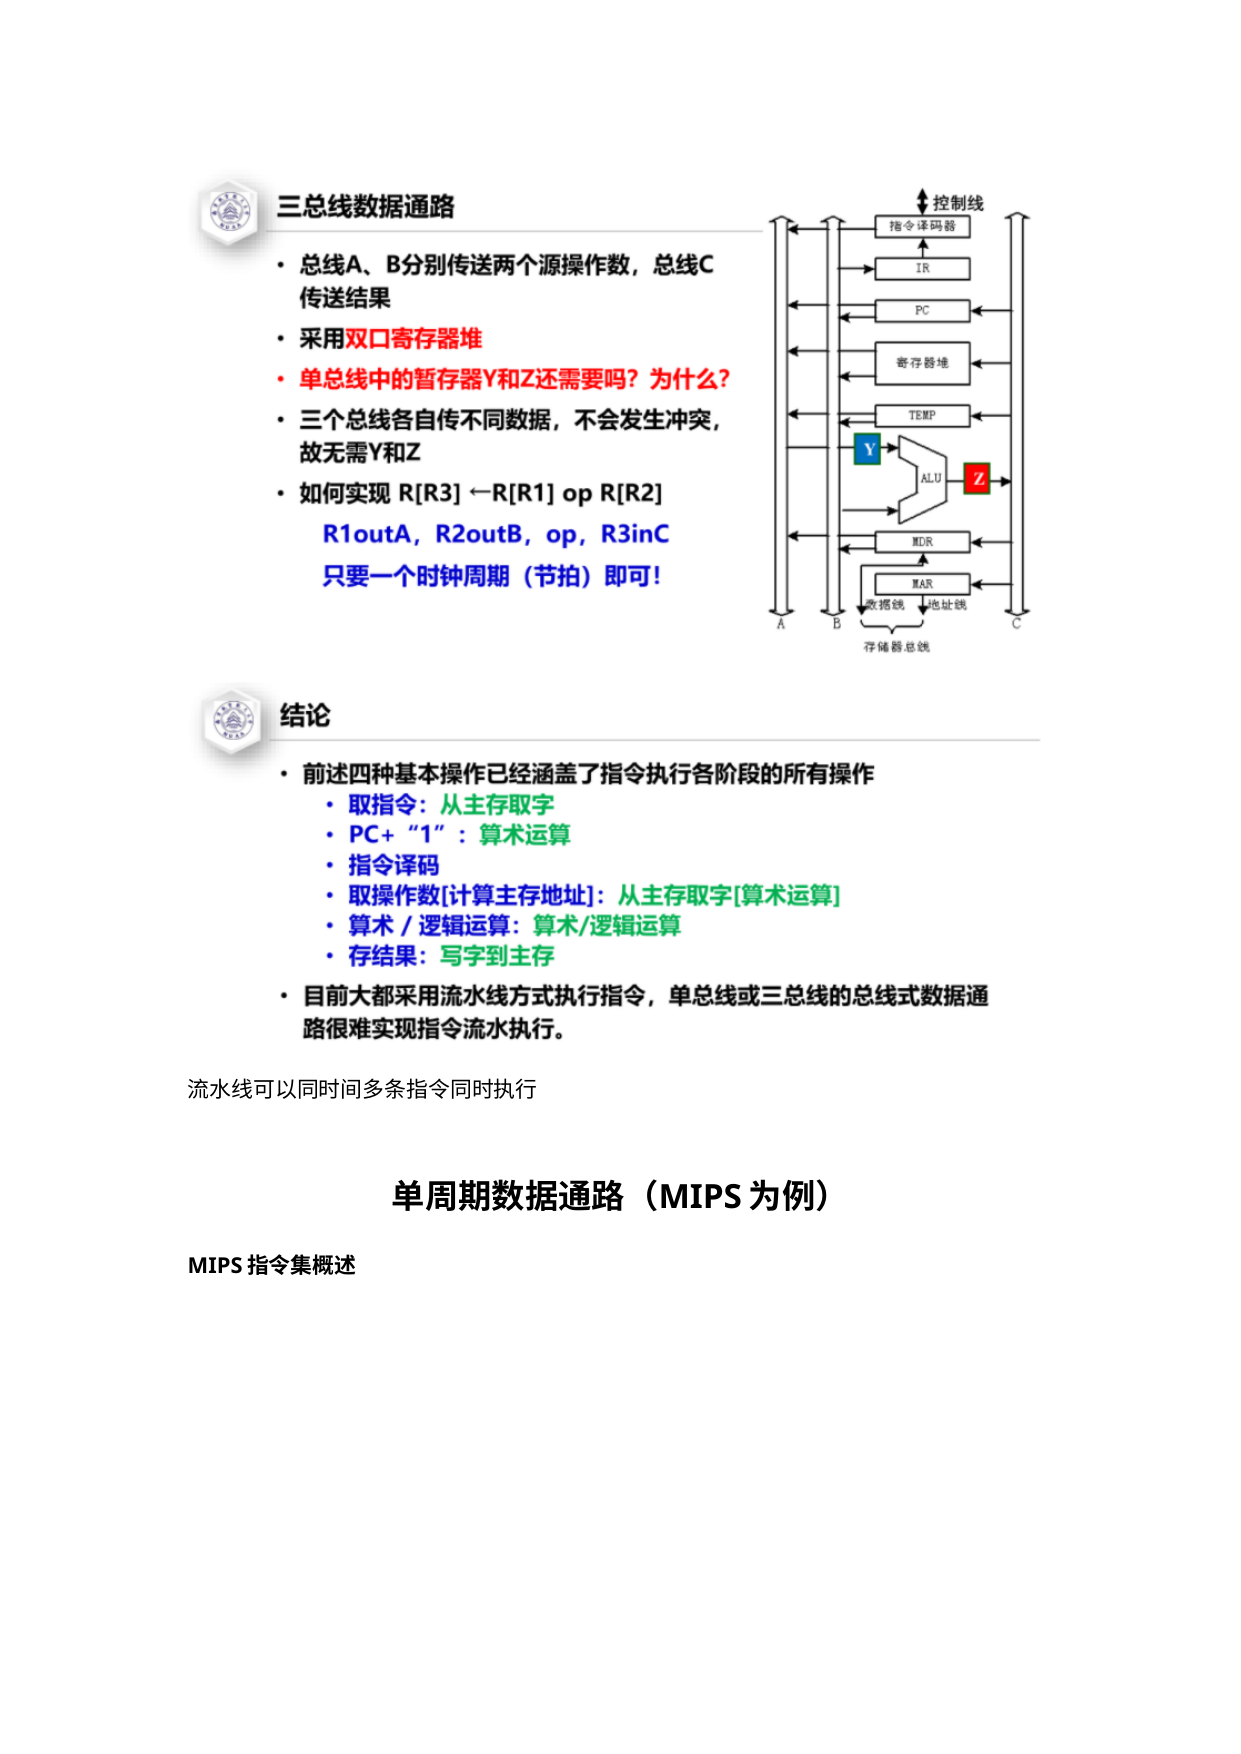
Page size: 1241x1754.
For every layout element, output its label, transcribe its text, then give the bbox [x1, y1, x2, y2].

picture [187, 682, 1053, 1067]
subtitle 单周期数据通路（MIPS为例） [187, 1162, 1053, 1227]
text 流水线可以同时间多条指令同时执行 [187, 1072, 1053, 1104]
text MIPS指令集概述 [187, 1248, 1053, 1280]
picture [187, 162, 1053, 664]
